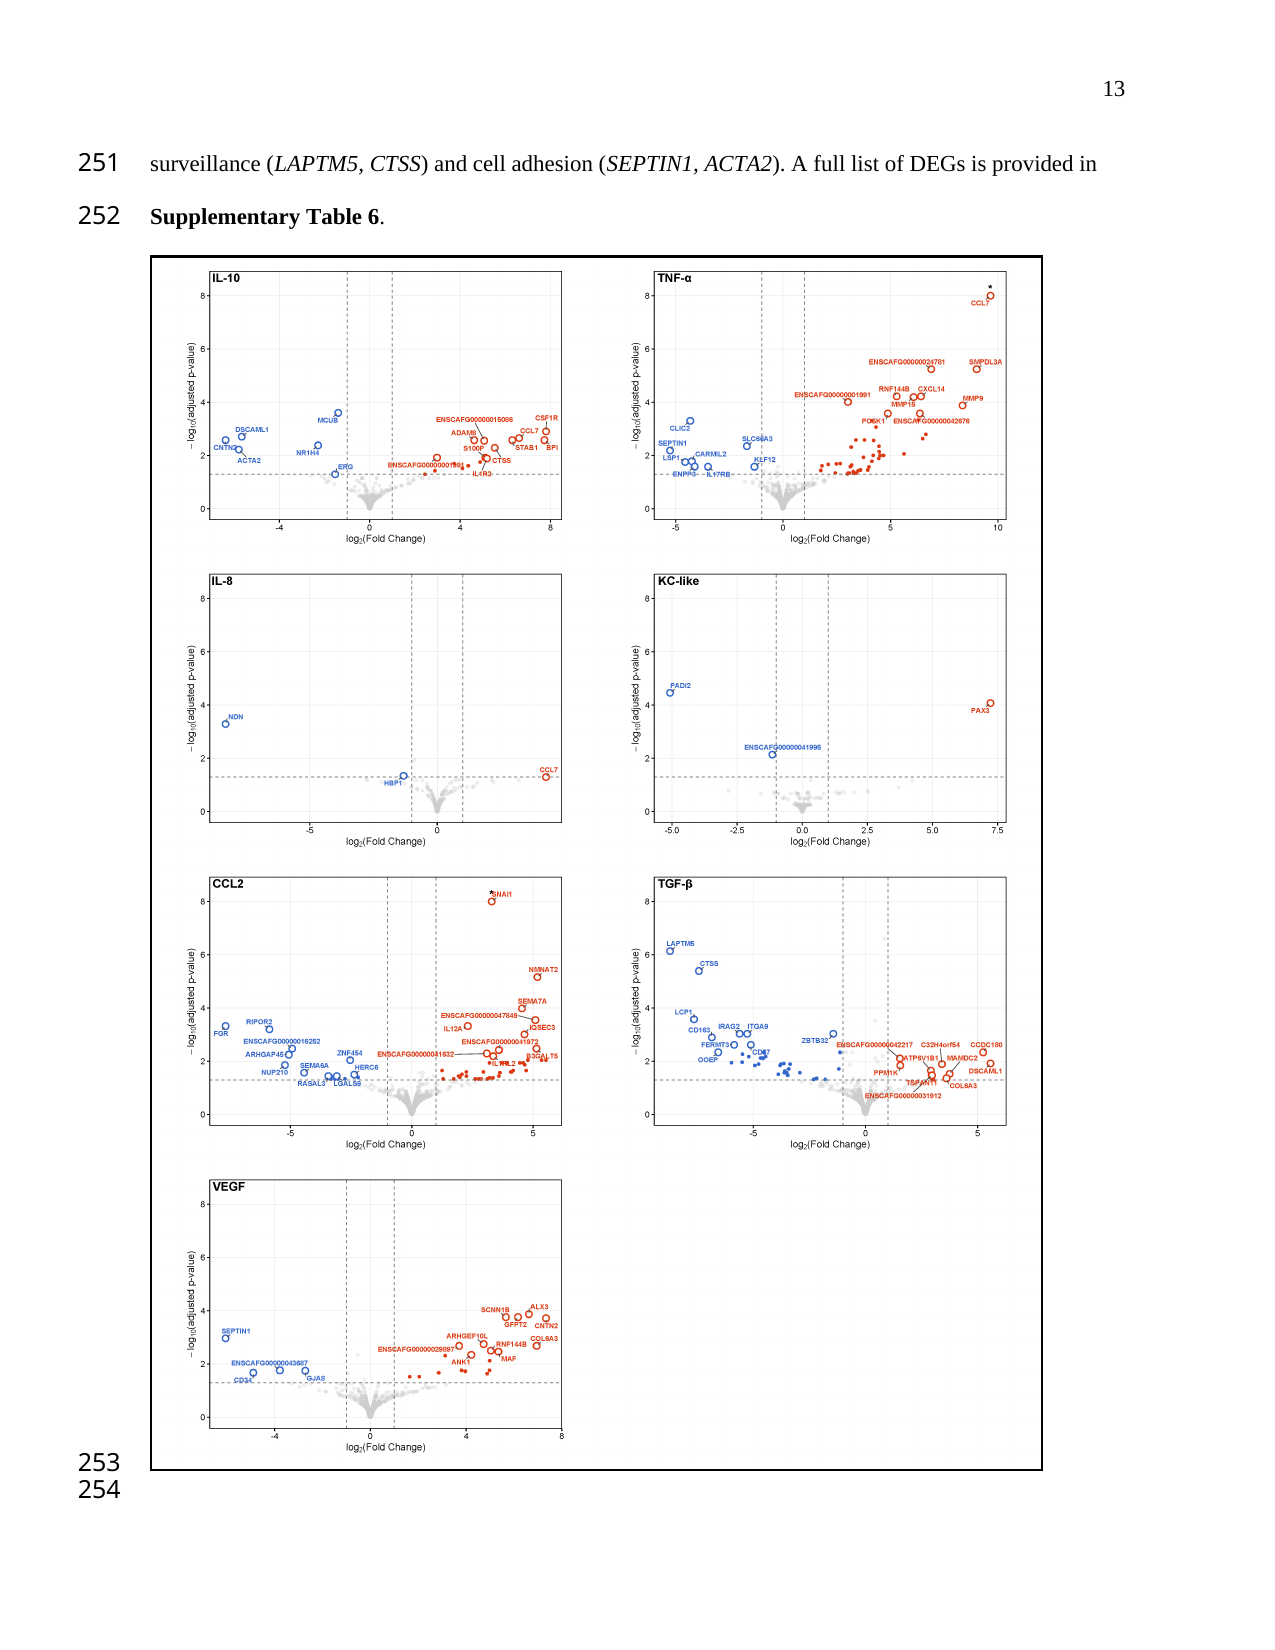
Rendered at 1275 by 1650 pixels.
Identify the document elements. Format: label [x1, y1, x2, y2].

text [150, 150, 1125, 229]
picture [152, 258, 1041, 1469]
